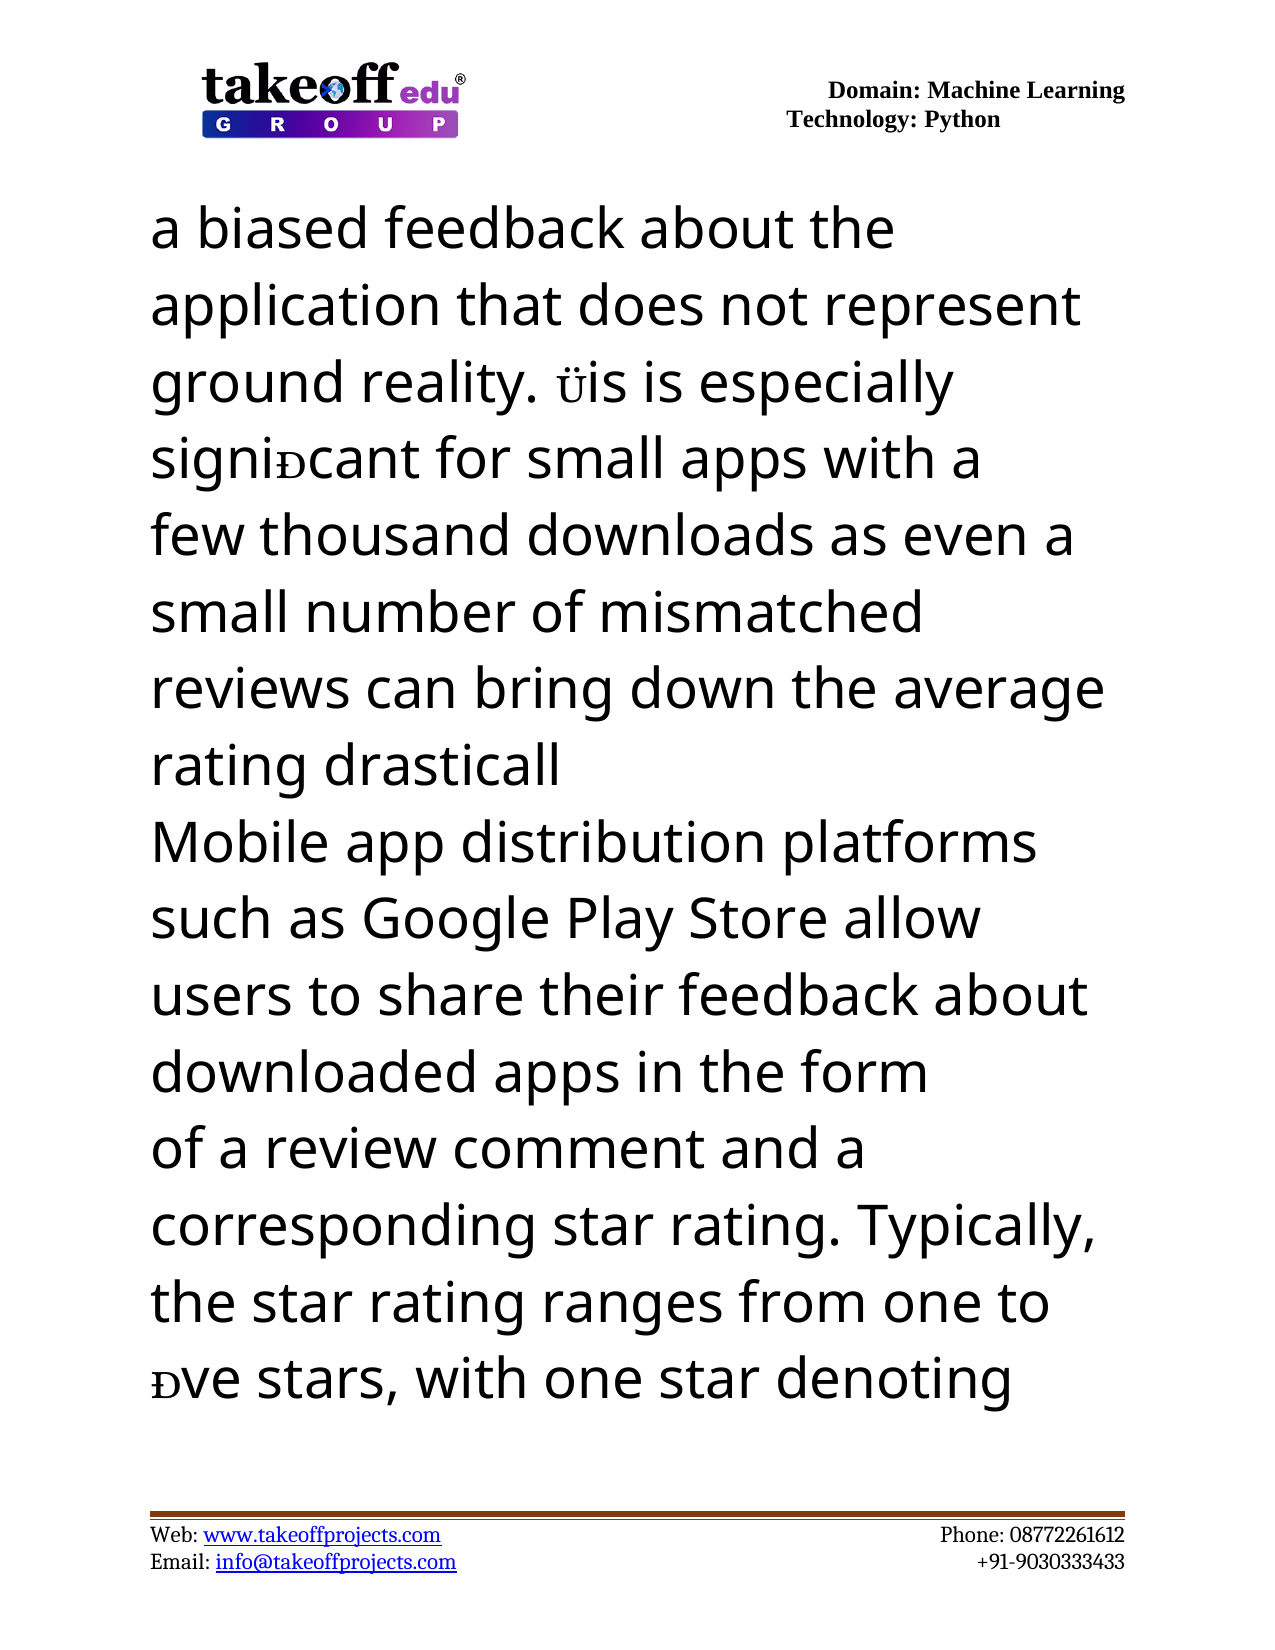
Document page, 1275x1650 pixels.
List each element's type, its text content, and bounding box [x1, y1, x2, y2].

text users to share their feedback about downloaded apps in the form [150, 955, 1125, 1108]
text of a review comment and a corresponding star rating. Typically, [150, 1108, 1125, 1262]
text reviews can bring down the average rating drasticall [150, 648, 1125, 802]
text ground reality. is is especially signicant for small apps with a [150, 342, 1125, 495]
text few thousand downloads as even a small number of mismatched [150, 495, 1125, 648]
text the star rating ranges from one to ve stars, with one star denoting [150, 1262, 1125, 1415]
picture [198, 57, 469, 149]
text Mobile app distribution platforms such as Google Play Store allow [150, 802, 1125, 955]
text a biased feedback about the application that does not represent [150, 188, 1125, 342]
